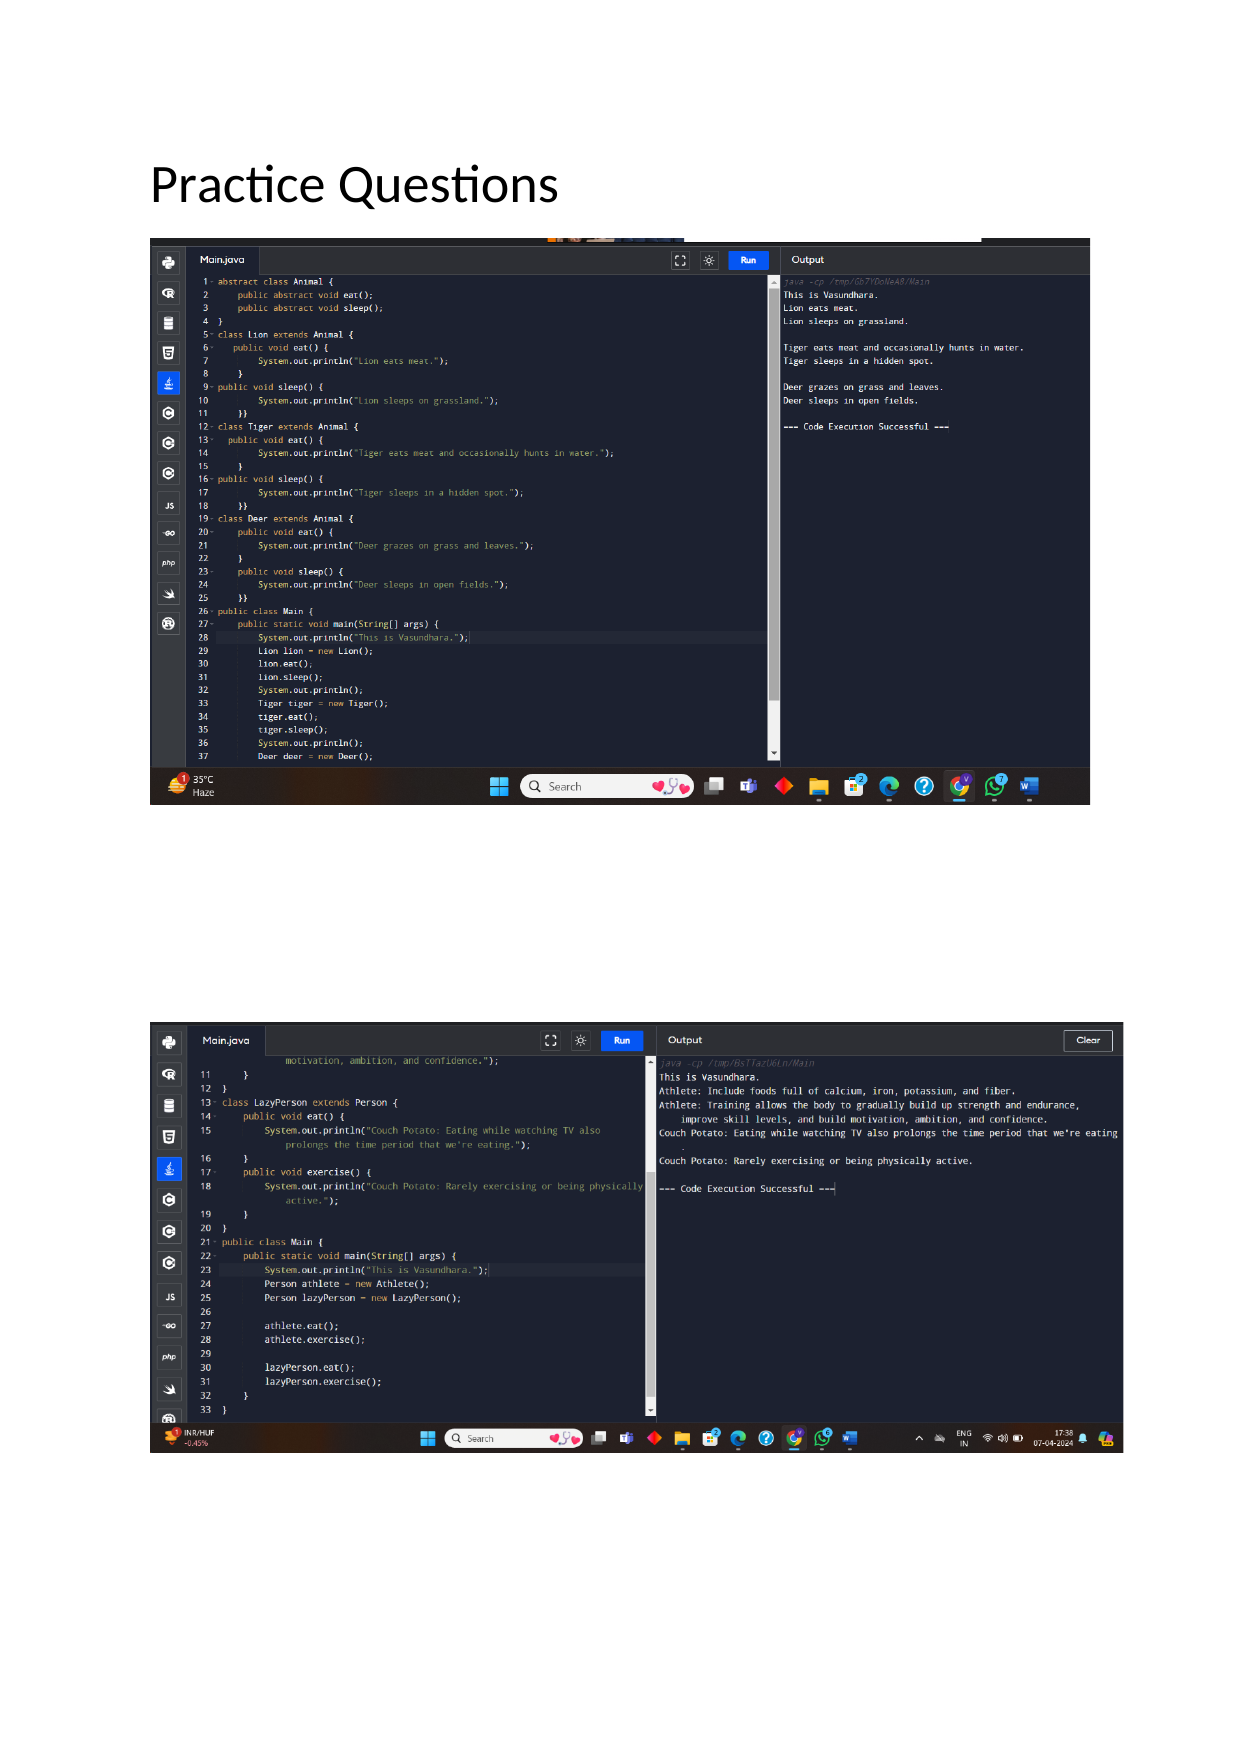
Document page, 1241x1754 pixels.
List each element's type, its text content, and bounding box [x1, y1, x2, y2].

picture [150, 238, 1091, 805]
picture [150, 1022, 1124, 1453]
text Practice Questions [150, 150, 1090, 216]
